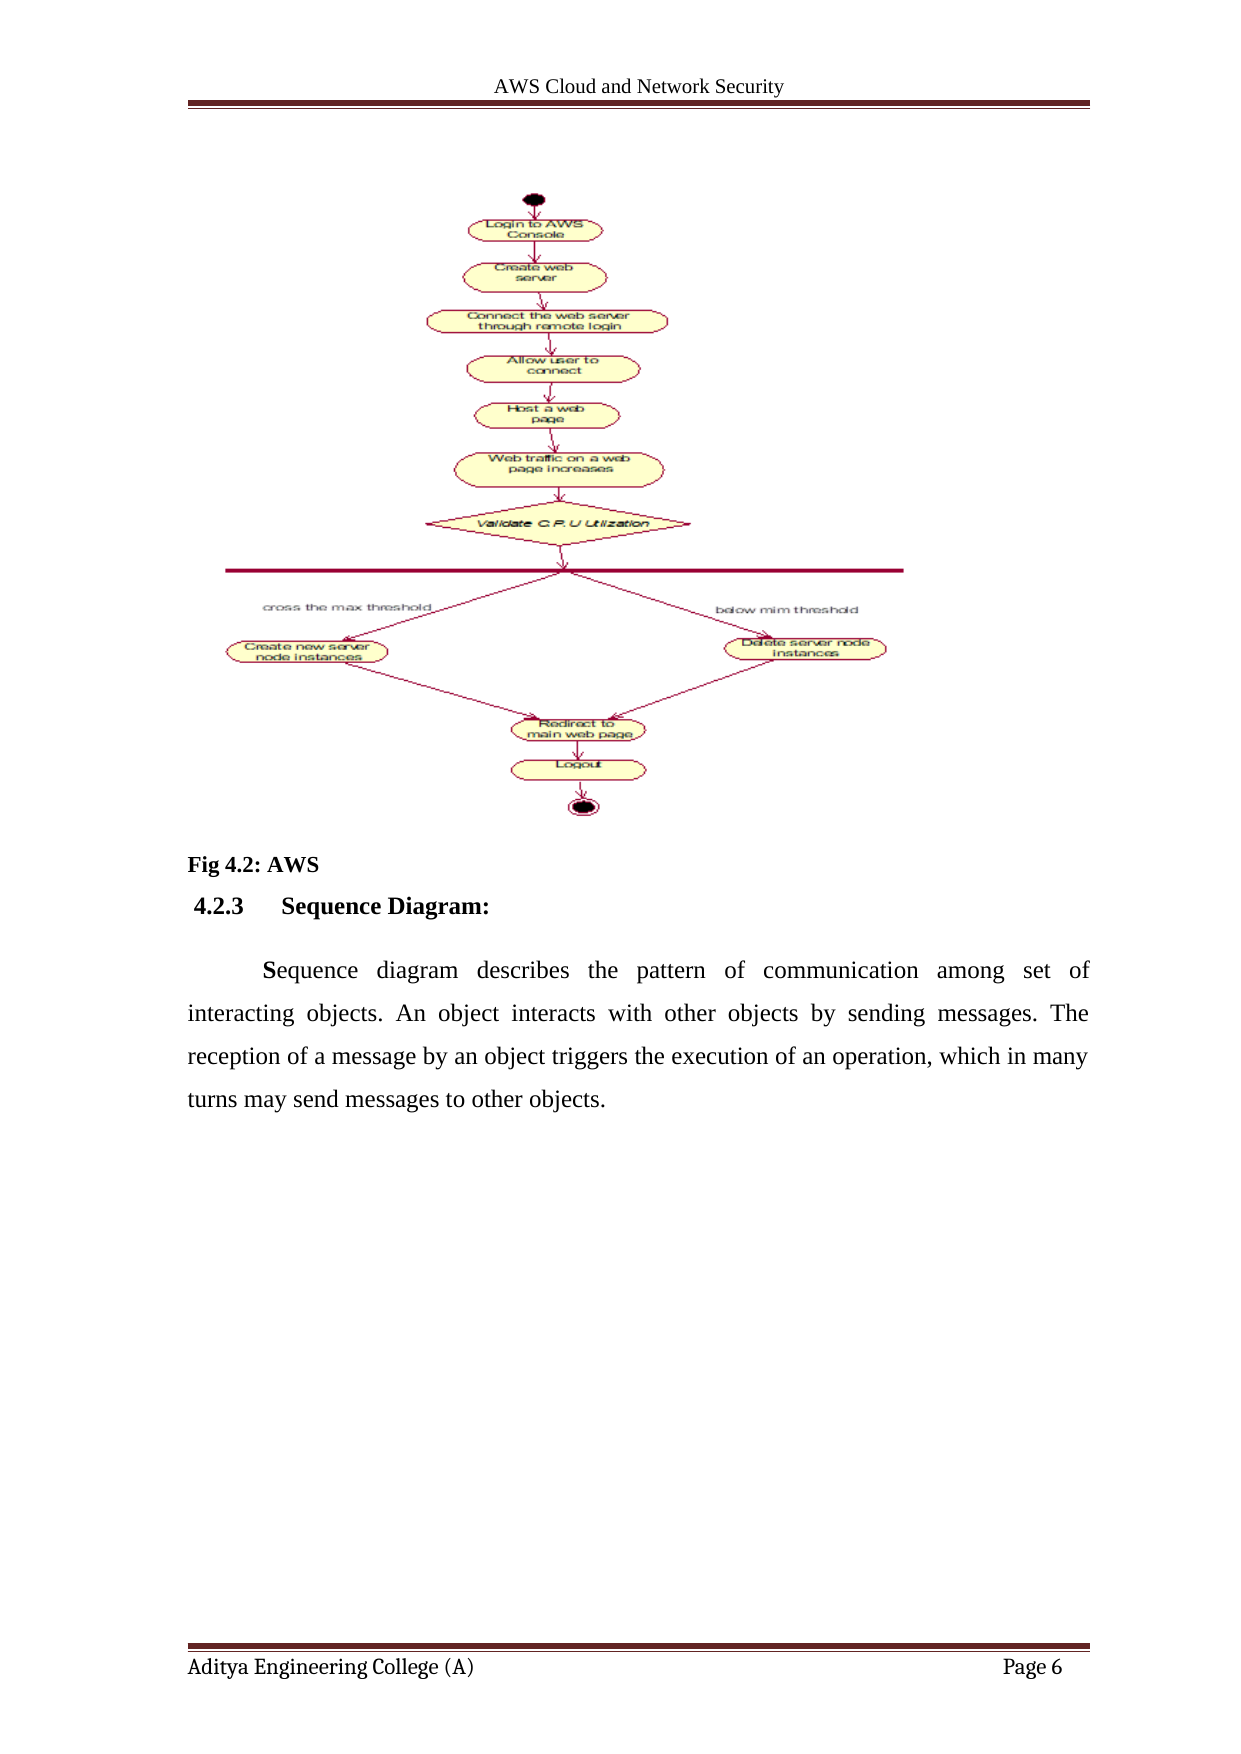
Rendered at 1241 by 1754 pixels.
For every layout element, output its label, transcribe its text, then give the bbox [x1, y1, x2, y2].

picture [187, 150, 924, 839]
text Fig 4.2: AWS [187, 851, 1090, 878]
text Sequence diagram describes the pattern of communication among set of interacting objects. An object interacts with other objects by sending messages. The reception of a message by an object triggers the execution of an operation, which in many turns may send messages to other objects. [187, 955, 1090, 1113]
text 4.2.3 Sequence Diagram: [187, 891, 1090, 919]
